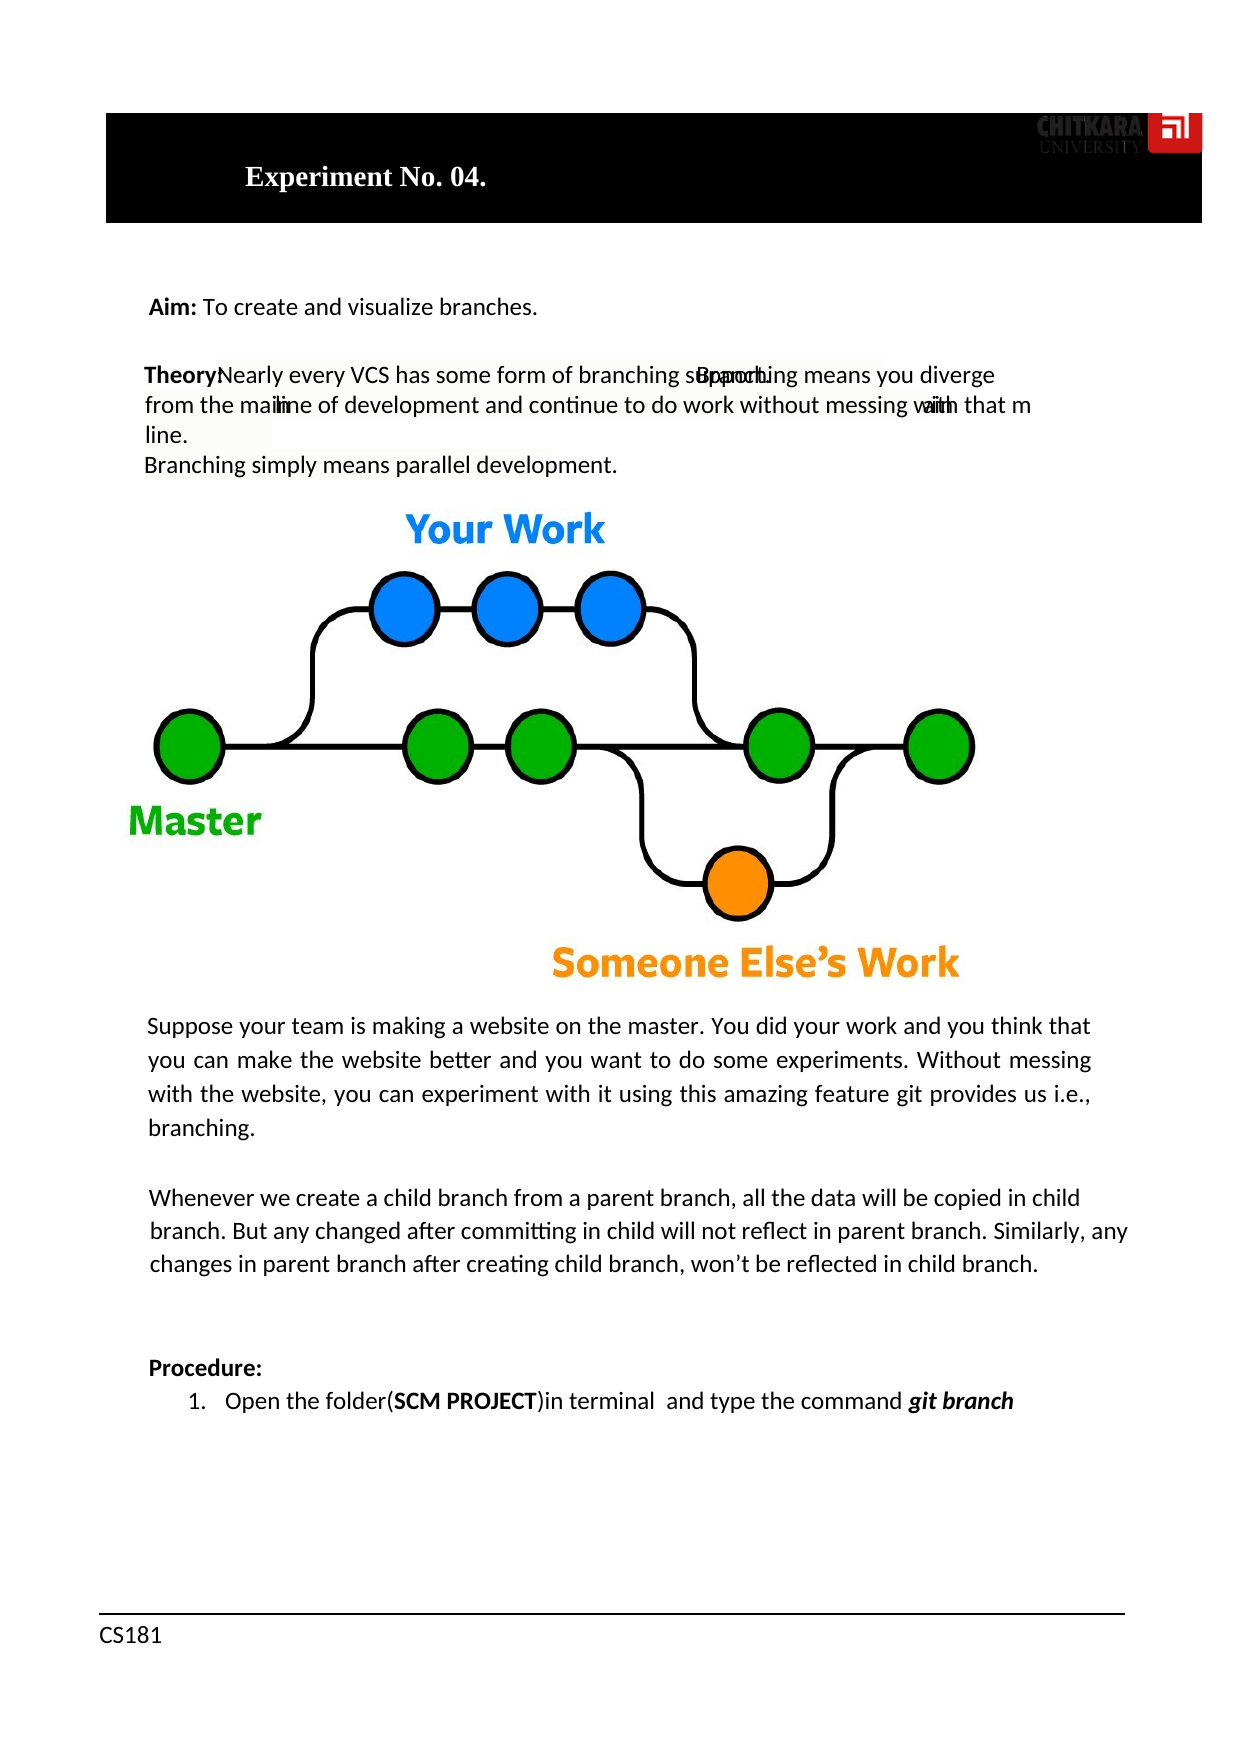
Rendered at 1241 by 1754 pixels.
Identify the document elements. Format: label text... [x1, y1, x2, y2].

picture [1036, 113, 1203, 153]
text Suppose your team is making a website on the master. You did your work and you think that you can make the website better and you want to do some experiments. Without messing with the website, you can experiment with it using this amazing feature git provides us i.e., branching. [147, 1010, 1093, 1143]
picture [83, 1618, 1085, 1655]
picture [117, 508, 986, 983]
subtitle Experiment No. 04. [106, 163, 1202, 193]
text Aim: To create and visualize branches. [148, 291, 1187, 322]
text Whenever we create a child branch from a parent branch, all the data will be copied in child branch. But any changed after committing in child will not reflect in parent branch. Similarly, any changes in parent branch after creating child branch, won’t be reflected in child branch. [148, 1182, 1134, 1279]
text Procedure: [148, 1353, 1202, 1383]
list Open the folder(SCM PROJECT)in terminal and type the command git branch [187, 1385, 1187, 1416]
